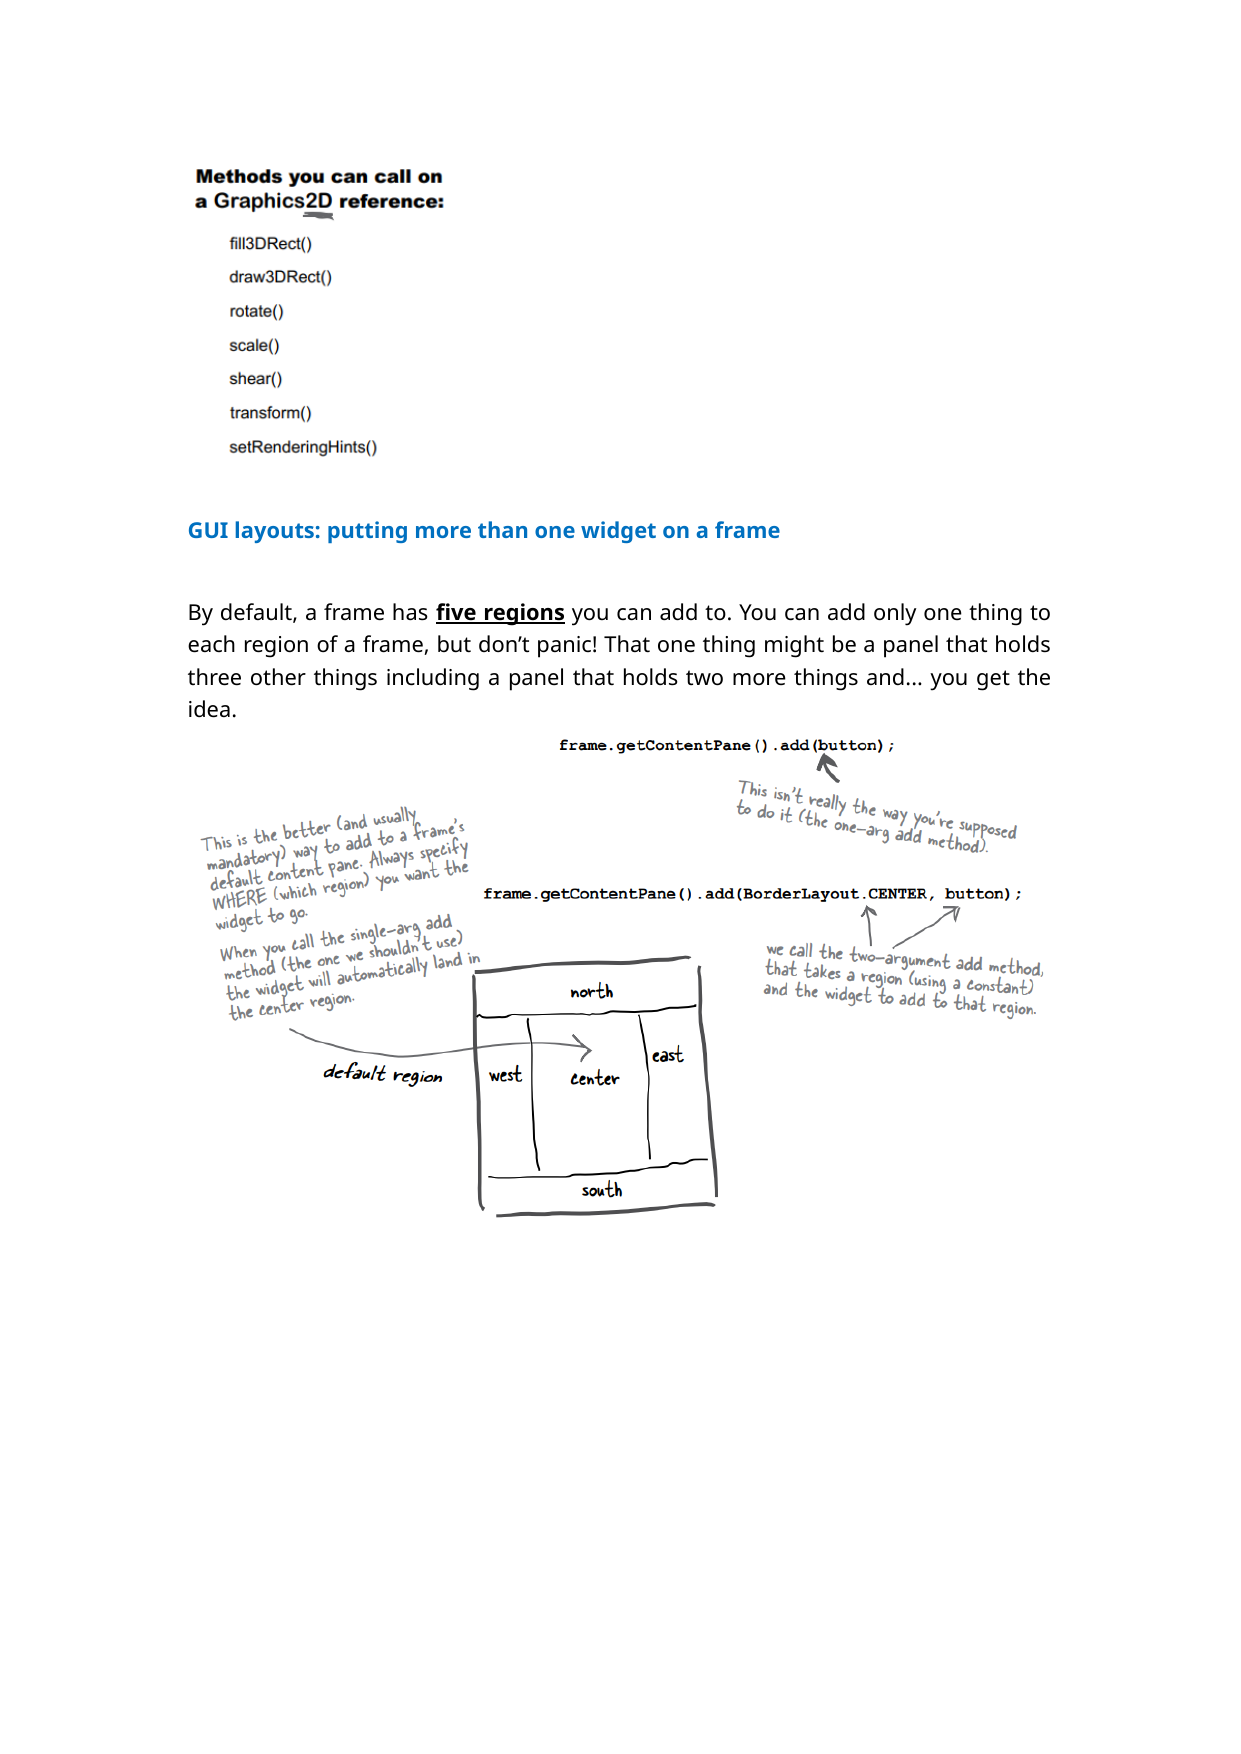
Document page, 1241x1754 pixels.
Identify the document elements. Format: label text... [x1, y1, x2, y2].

picture [187, 725, 1052, 1226]
text By default, a frame has five regions you can add to. You can add only one thing to each region of a frame, but don’t panic! That one thing might be a panel that holds three other things including a panel that holds two more things and... you get the idea. [187, 595, 1053, 725]
picture [187, 162, 454, 464]
subtitle GUI layouts: putting more than one widget on a frame [187, 514, 1053, 547]
